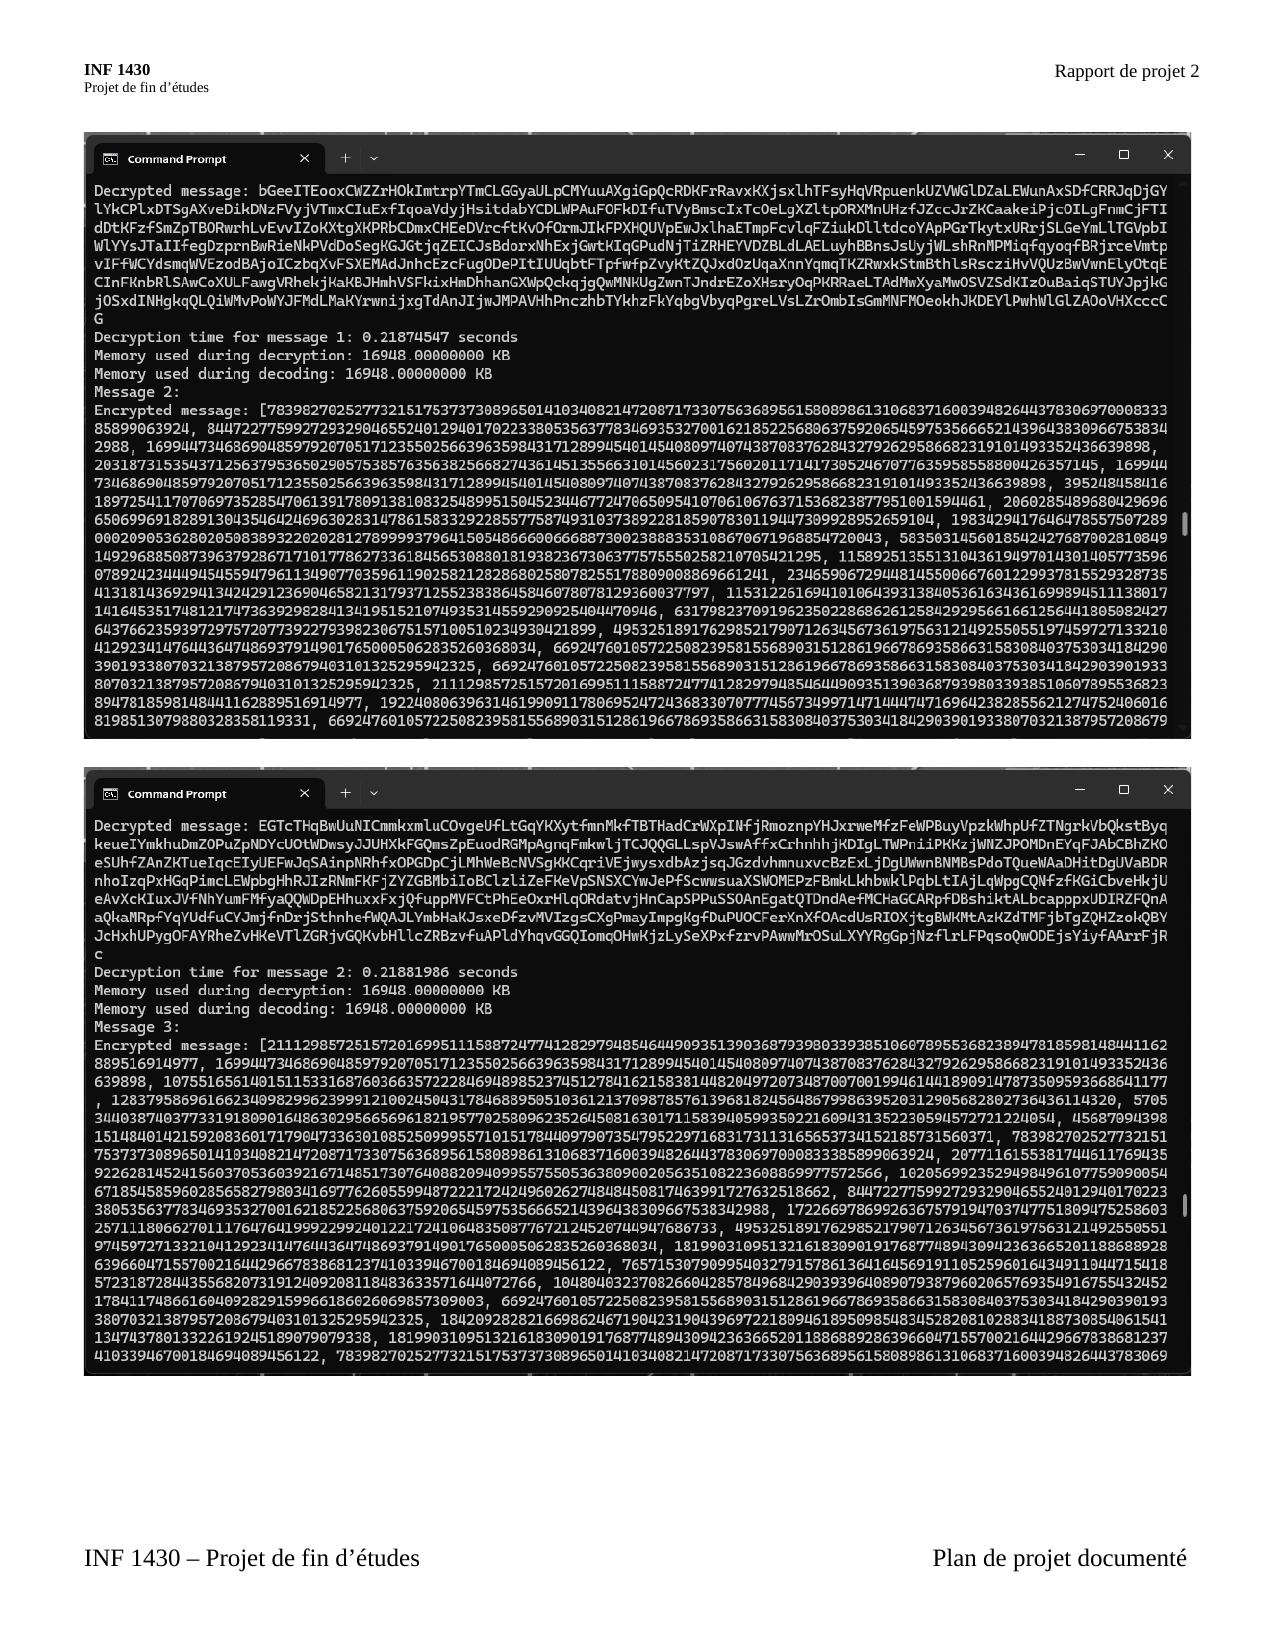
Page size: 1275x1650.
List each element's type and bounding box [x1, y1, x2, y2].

picture [83, 767, 1192, 1376]
picture [83, 132, 1192, 739]
